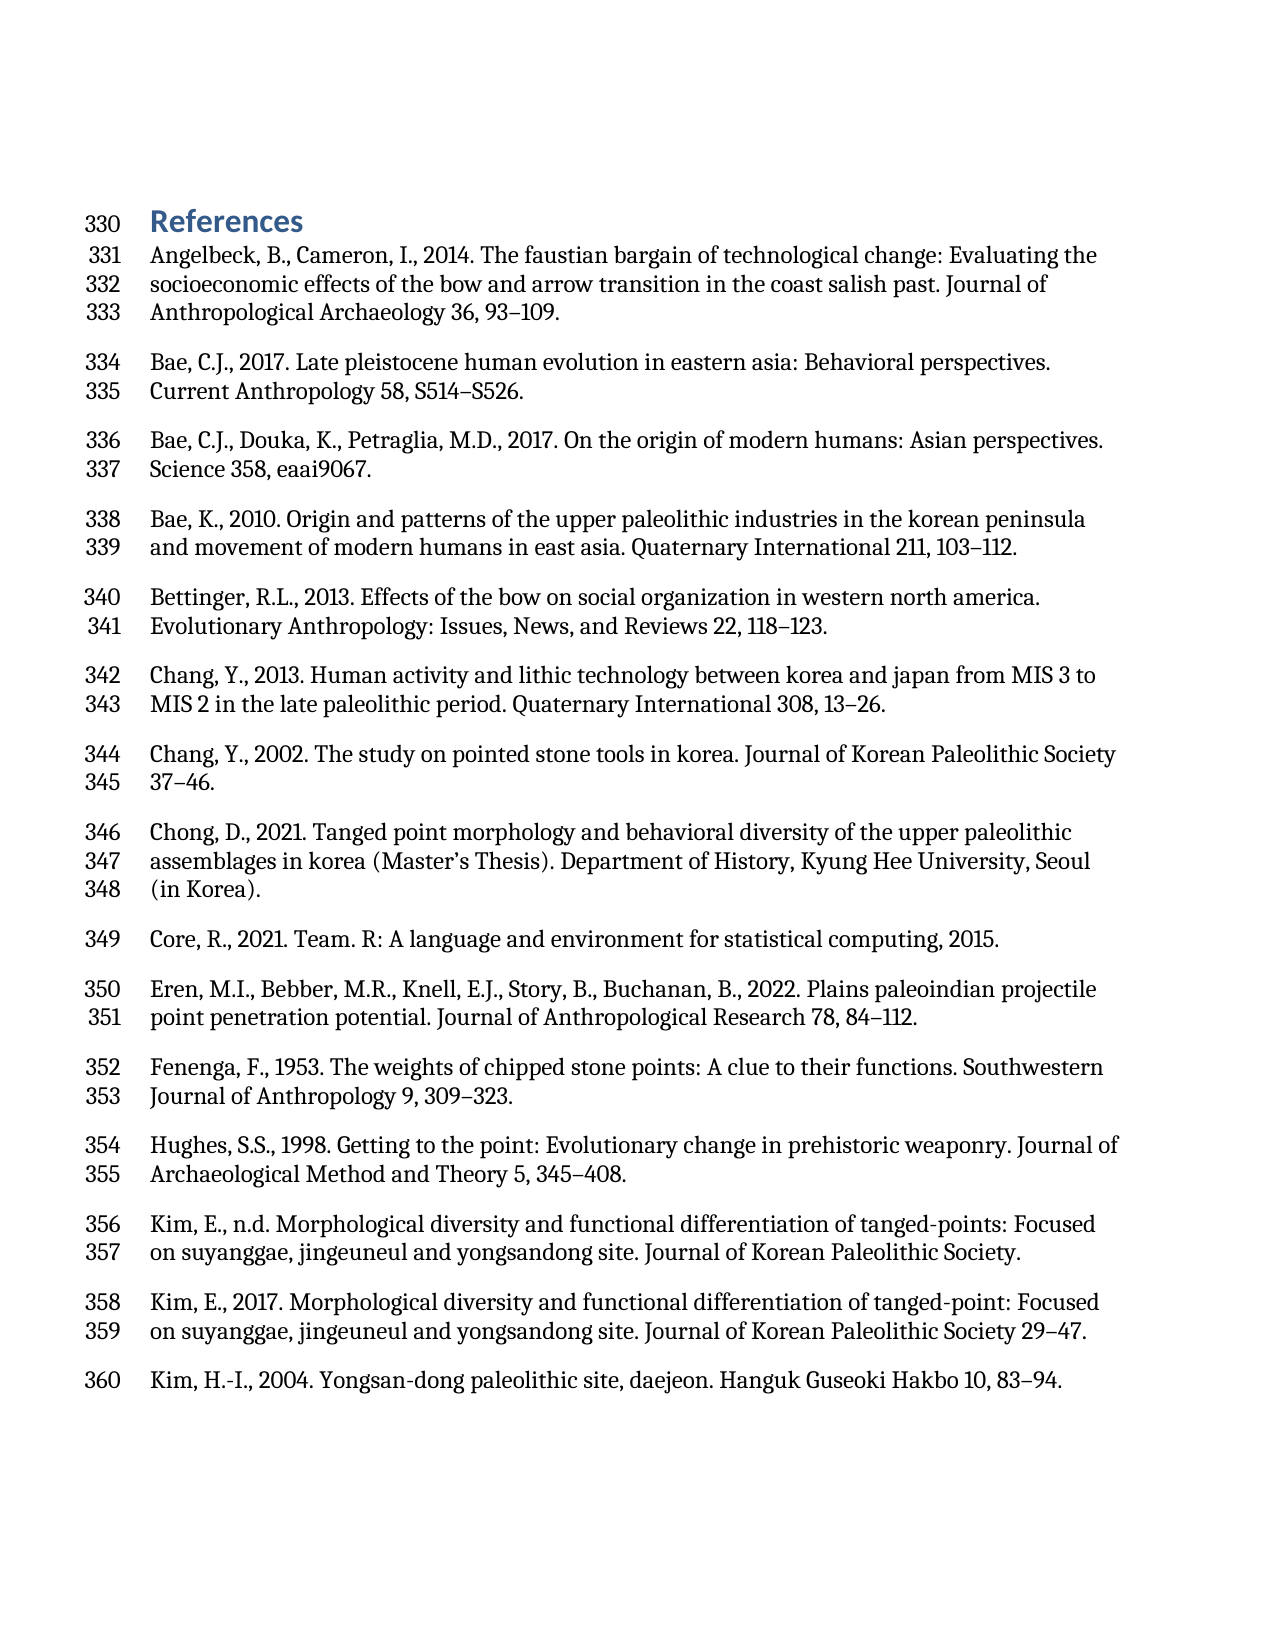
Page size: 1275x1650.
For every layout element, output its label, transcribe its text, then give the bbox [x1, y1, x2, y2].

text Kim, E., 2017. Morphological diversity and functional differentiation of tanged-point: Focused on suyanggae, jingeuneul and yongsandong site. Journal of Korean Paleolithic Society 29–47. [150, 1288, 1125, 1345]
text Chong, D., 2021. Tanged point morphology and behavioral diversity of the upper paleolithic assemblages in korea (Master’s Thesis). Department of History, Kyung Hee University, Seoul (in Korea). [150, 818, 1125, 904]
text Bae, C.J., 2017. Late pleistocene human evolution in eastern asia: Behavioral perspectives. Current Anthropology 58, S514–S526. [150, 348, 1125, 405]
text Hughes, S.S., 1998. Getting to the point: Evolutionary change in prehistoric weaponry. Journal of Archaeological Method and Theory 5, 345–408. [150, 1131, 1125, 1189]
text Bae, K., 2010. Origin and patterns of the upper paleolithic industries in the korean peninsula and movement of modern humans in east asia. Quaternary International 211, 103–112. [150, 504, 1125, 562]
text Angelbeck, B., Cameron, I., 2014. The faustian bargain of technological change: Evaluating the socioeconomic effects of the bow and arrow transition in the coast salish past. Journal of Anthropological Archaeology 36, 93–109. [150, 241, 1125, 327]
text Kim, H.-I., 2004. Yongsan-dong paleolithic site, daejeon. Hanguk Guseoki Hakbo 10, 83–94. [150, 1366, 1125, 1395]
text Chang, Y., 2002. The study on pointed stone tools in korea. Journal of Korean Paleolithic Society 37–46. [150, 739, 1125, 797]
text Fenenga, F., 1953. The weights of chipped stone points: A clue to their functions. Southwestern Journal of Anthropology 9, 309–323. [150, 1053, 1125, 1110]
text Bettinger, R.L., 2013. Effects of the bow on social organization in western north america. Evolutionary Anthropology: Issues, News, and Reviews 22, 118–123. [150, 583, 1125, 640]
subtitle References [150, 200, 1125, 241]
text Chang, Y., 2013. Human activity and lithic technology between korea and japan from MIS 3 to MIS 2 in the late paleolithic period. Quaternary International 308, 13–26. [150, 661, 1125, 719]
text Bae, C.J., Douka, K., Petraglia, M.D., 2017. On the origin of modern humans: Asian perspectives. Science 358, eaai9067. [150, 426, 1125, 484]
text Eren, M.I., Bebber, M.R., Knell, E.J., Story, B., Buchanan, B., 2022. Plains paleoindian projectile point penetration potential. Journal of Anthropological Research 78, 84–112. [150, 974, 1125, 1032]
text Kim, E., n.d. Morphological diversity and functional differentiation of tanged-points: Focused on suyanggae, jingeuneul and yongsandong site. Journal of Korean Paleolithic Society. [150, 1209, 1125, 1267]
text Core, R., 2021. Team. R: A language and environment for statistical computing, 2015. [150, 925, 1125, 954]
